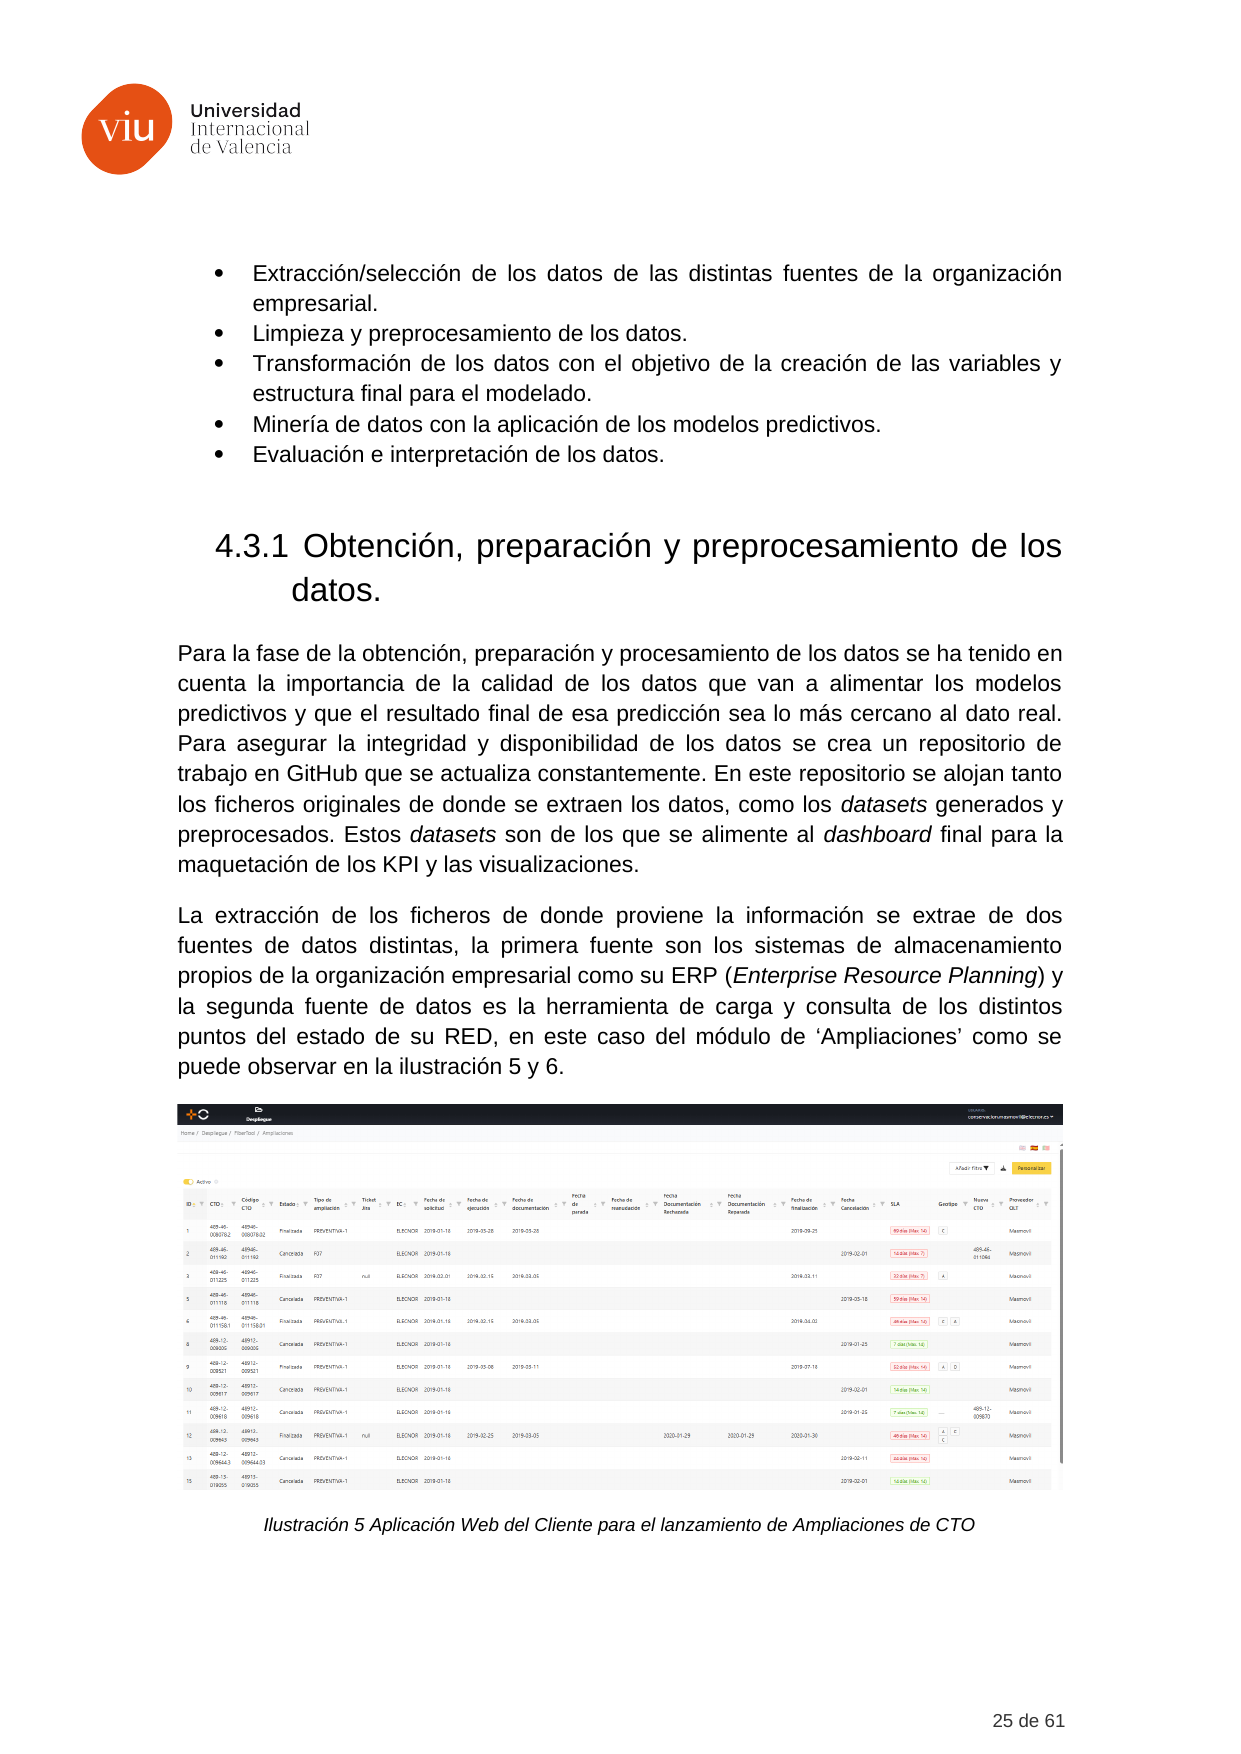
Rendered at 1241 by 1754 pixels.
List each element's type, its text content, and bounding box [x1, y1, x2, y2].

list Limpieza y preprocesamiento de los datos. [215, 320, 1063, 346]
picture [177, 1104, 1063, 1490]
subtitle Obtención, preparación y preprocesamiento de los datos. [215, 526, 1063, 609]
picture [60, 62, 330, 197]
list Transformación de los datos con el objetivo de la creación de las variables y estructura final para el modelado. [215, 350, 1063, 407]
text Para la fase de la obtención, preparación y procesamiento de los datos se ha tenido en cuenta la importancia de la calidad de los datos que van a alimentar los modelos predictivos y que el resultado final de esa predicción sea lo más cercano al dato real. Para asegurar la integridad y disponibilidad de los datos se crea un repositorio de trabajo en GitHub que se actualiza constantemente. En este repositorio se alojan tanto los ficheros originales de donde se extraen los datos, como los datasets generados y preprocesados. Estos datasets son de los que se alimente al dashboard final para la maquetación de los KPI y las visualizaciones. [177, 639, 1063, 877]
text La extracción de los ficheros de donde proviene la información se extrae de dos fuentes de datos distintas, la primera fuente son los sistemas de almacenamiento propios de la organización empresarial como su ERP (Enterprise Resource Planning) y la segunda fuente de datos es la herramienta de carga y consulta de los distintos puntos del estado de su RED, en este caso del módulo de ‘Ampliaciones’ como se puede observar en la ilustración 5 y 6. [177, 902, 1063, 1079]
list Evaluación e interpretación de los datos. [215, 441, 1063, 467]
list Minería de datos con la aplicación de los modelos predictivos. [215, 411, 1063, 437]
list Extracción/selección de los datos de las distintas fuentes de la organización empresarial. [215, 259, 1063, 316]
